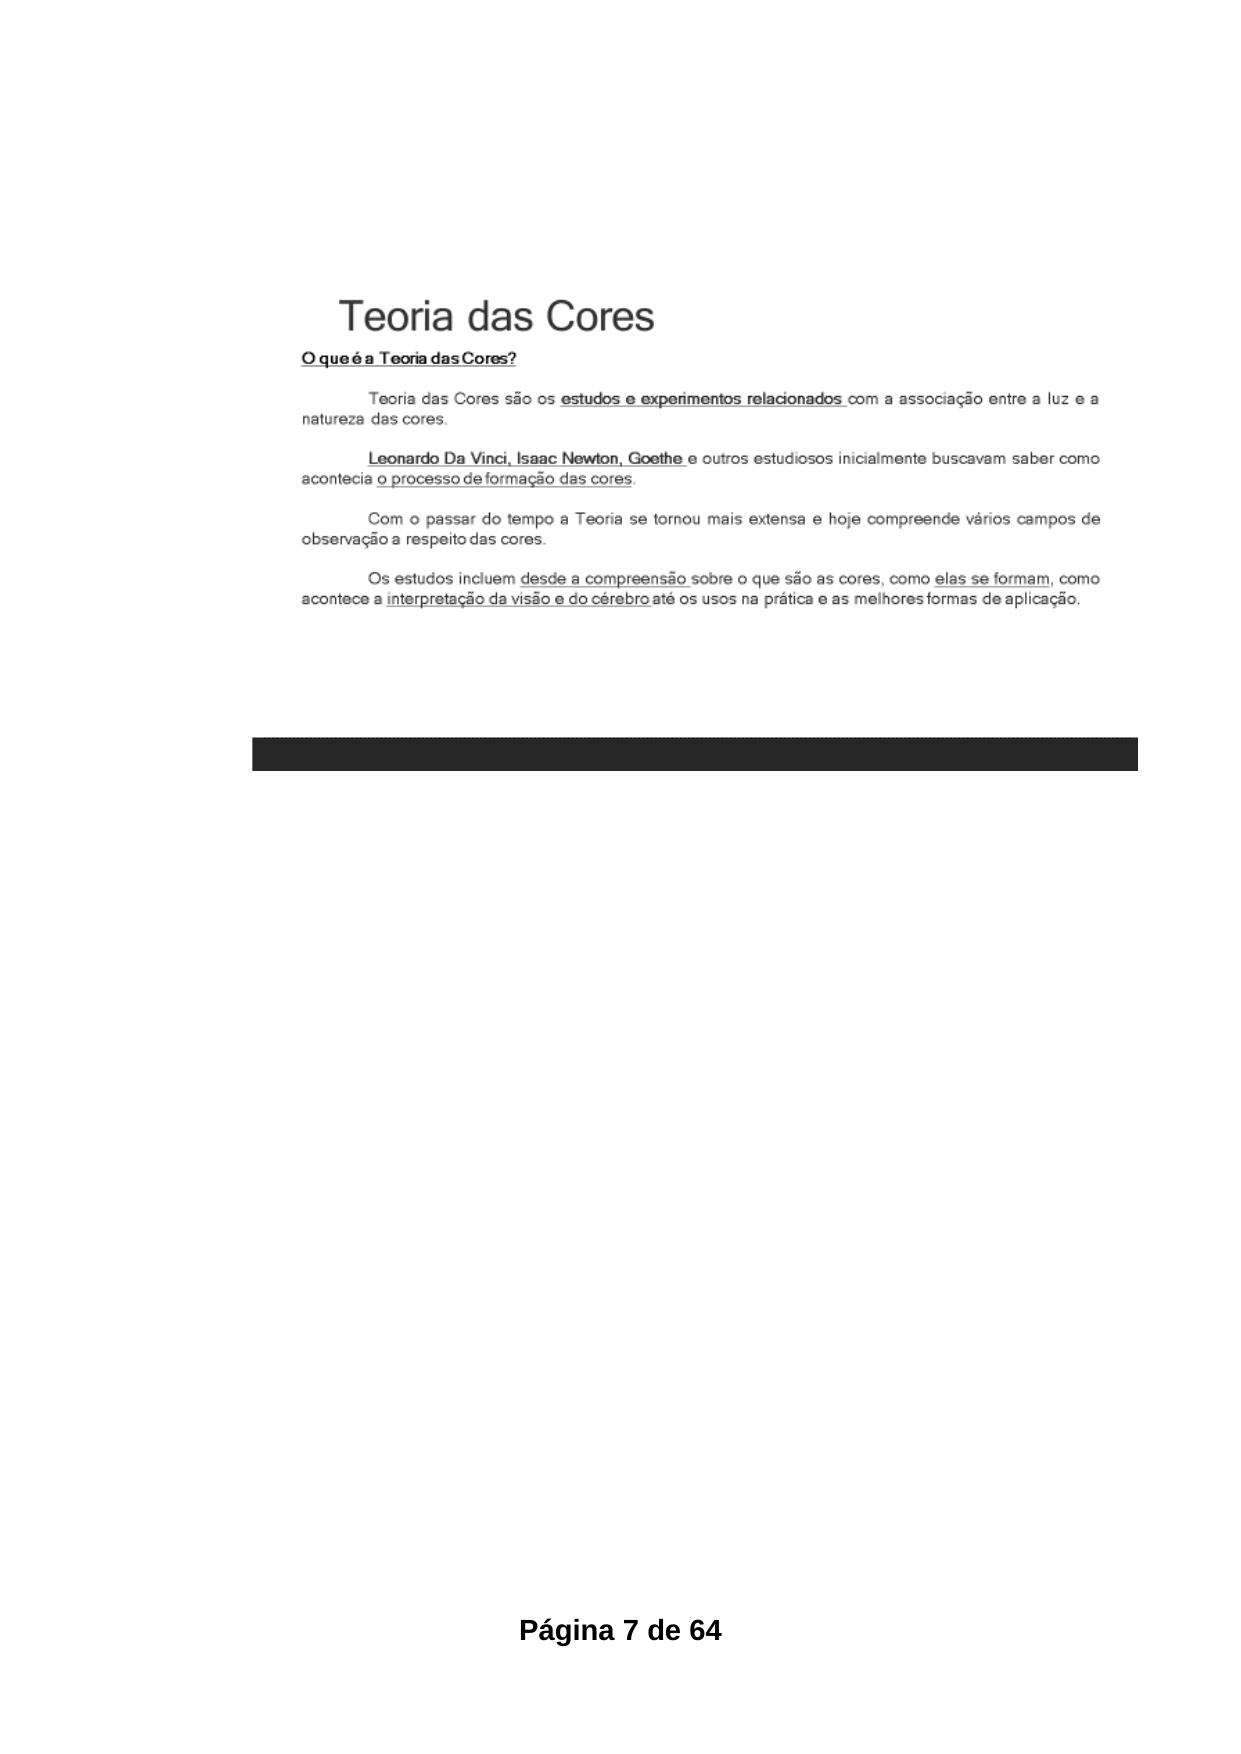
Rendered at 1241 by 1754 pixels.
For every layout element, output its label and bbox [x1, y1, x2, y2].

picture [252, 272, 1138, 771]
